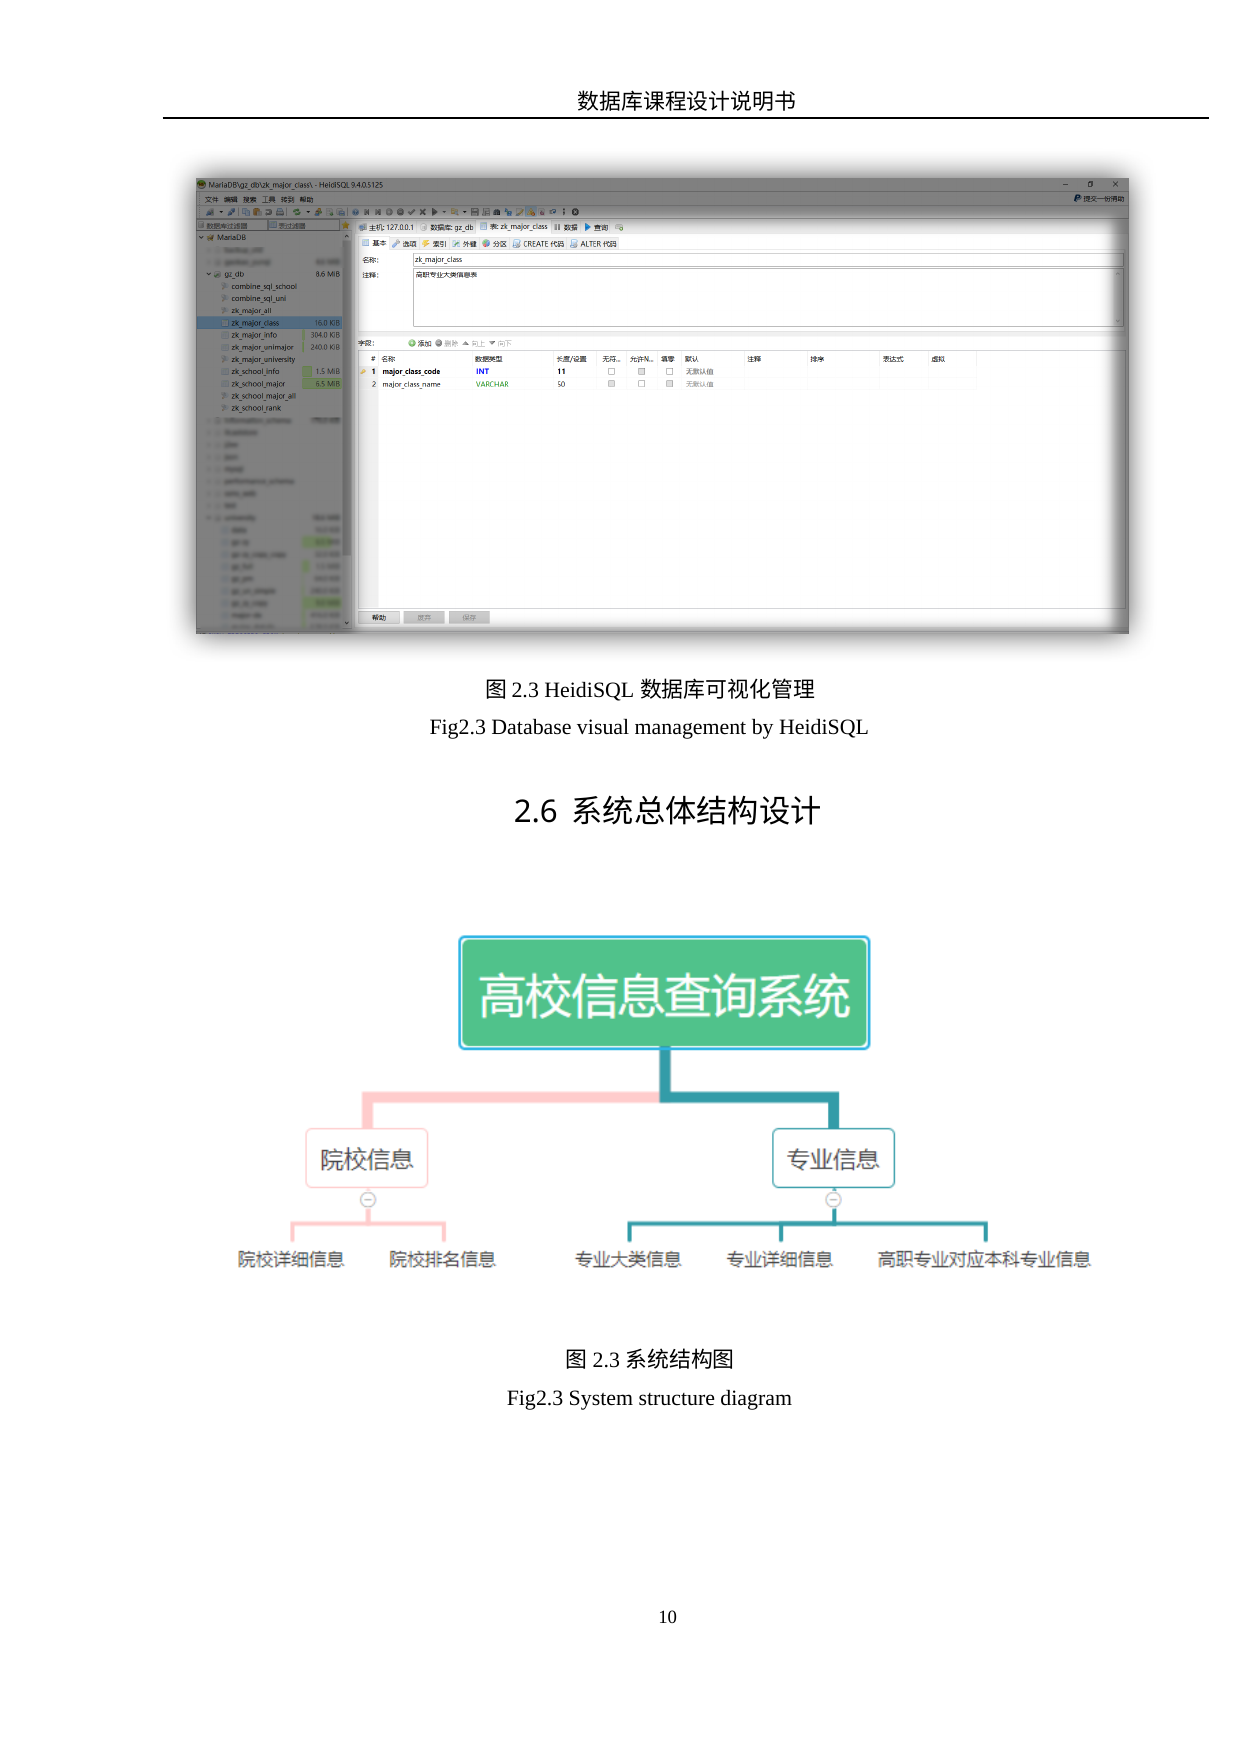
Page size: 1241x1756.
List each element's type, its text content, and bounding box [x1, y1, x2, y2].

picture [196, 178, 1129, 634]
text 图 2.3 HeidiSQL 数据库可视化管理 [212, 672, 1088, 703]
subtitle 系统总体结构设计 [165, 786, 1169, 832]
text Fig2.3 System structure diagram [211, 1384, 1088, 1410]
text Fig2.3 Database visual management by HeidiSQL [211, 714, 1088, 739]
picture [165, 855, 1145, 1344]
text 图 2.3 系统结构图 [212, 1344, 1088, 1373]
